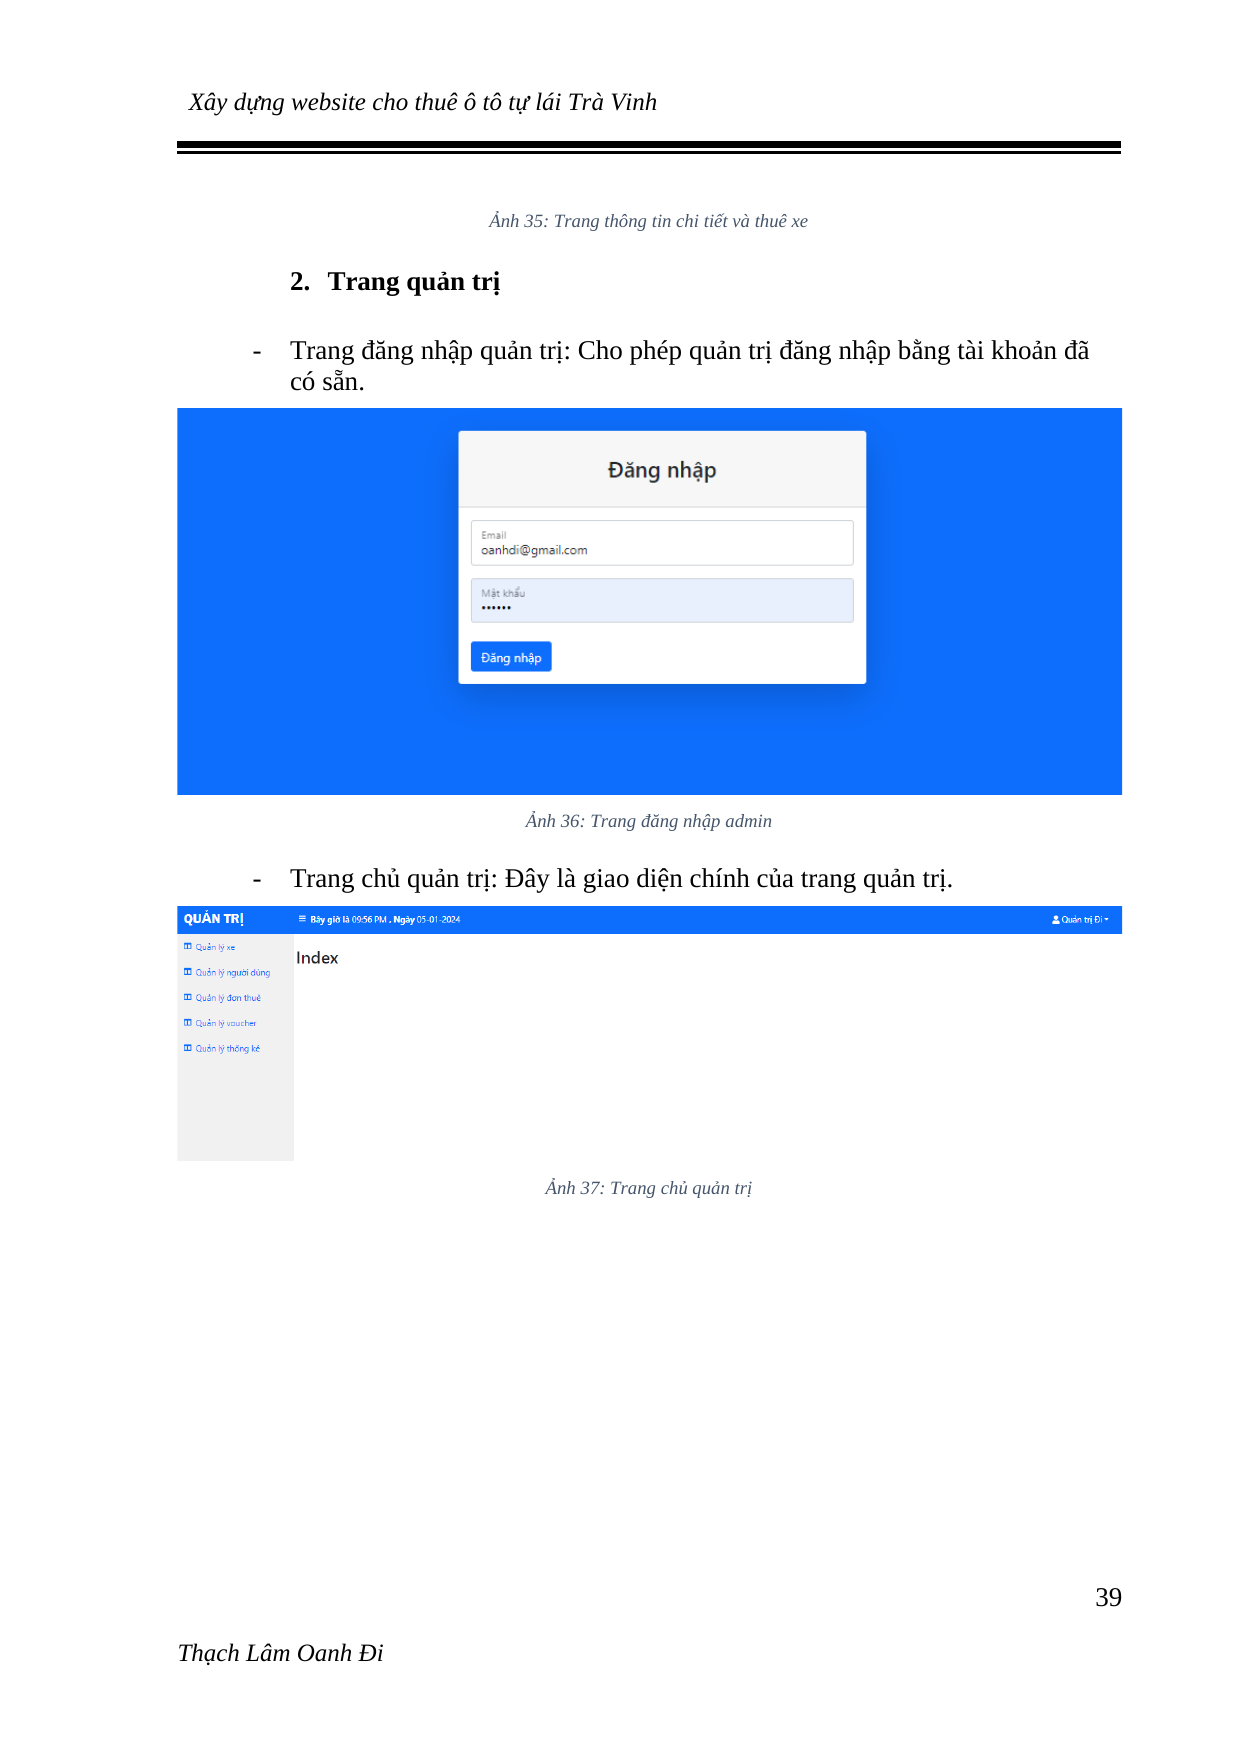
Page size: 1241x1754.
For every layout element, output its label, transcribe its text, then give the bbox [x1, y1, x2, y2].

text Ảnh 36: Trang đăng nhập admin [177, 810, 1122, 832]
list Trang đăng nhập quản trị: Cho phép quản trị đăng nhập bằng tài khoản đã có sẵn. [252, 334, 1122, 396]
list Trang chủ quản trị: Đây là giao diện chính của trang quản trị. [252, 863, 1122, 894]
subtitle Trang quản trị [290, 265, 1122, 296]
text Ảnh 35: Trang thông tin chi tiết và thuê xe [177, 210, 1122, 231]
picture [177, 408, 1123, 795]
text Ảnh 37: Trang chủ quản trị [177, 1177, 1122, 1198]
picture [177, 906, 1123, 1161]
